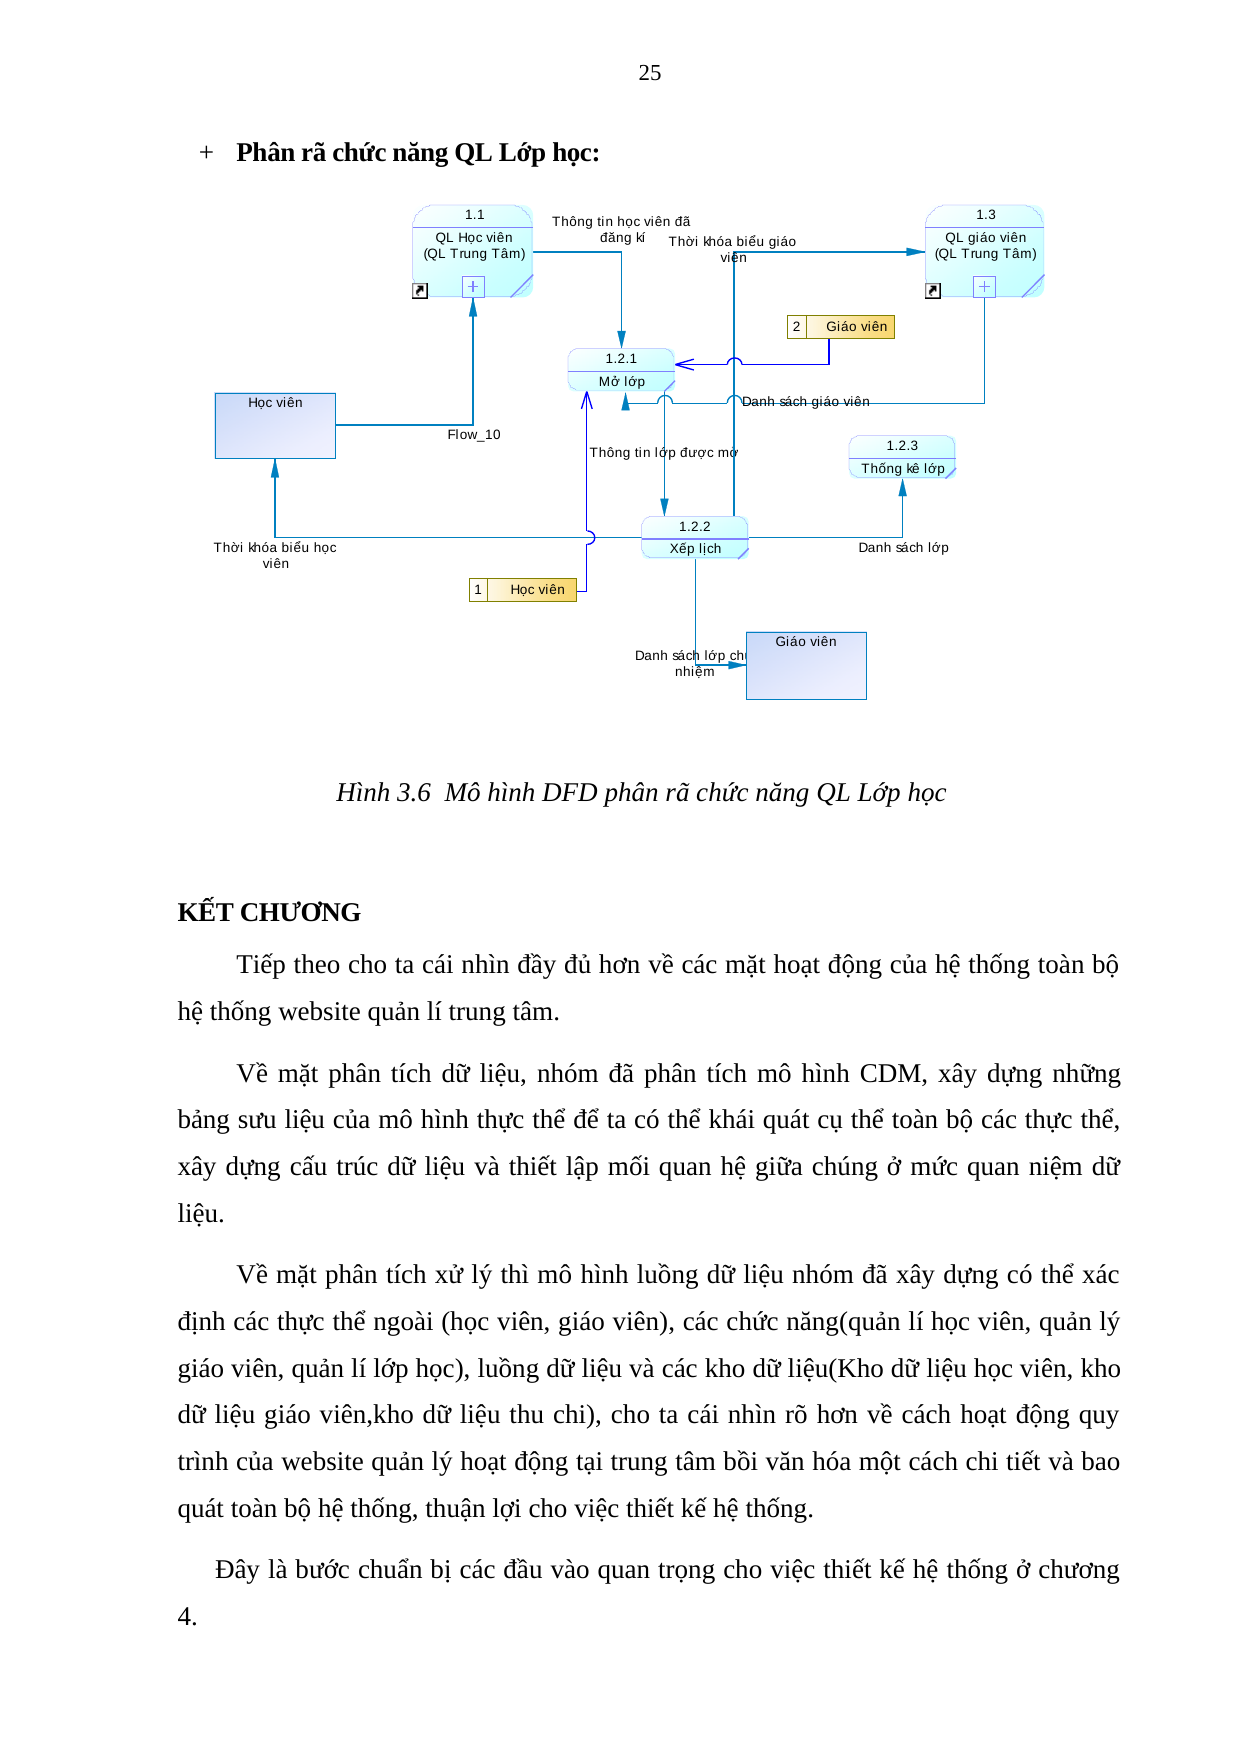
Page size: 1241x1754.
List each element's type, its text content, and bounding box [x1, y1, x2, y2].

list KẾT CHƯƠNG [177, 896, 1122, 927]
list Phân rã chức năng QL Lớp học: [199, 136, 1122, 168]
text Về mặt phân tích dữ liệu, nhóm đã phân tích mô hình CDM, xây dựng những bảng sưu liệu của mô hình thực thể để ta có thể khái quát cụ thể toàn bộ các thực thể, xây dựng cấu trúc dữ liệu và thiết lập mối quan hệ giữa chúng ở mức quan niệm dữ liệu. [177, 1057, 1122, 1228]
text Về mặt phân tích xử lý thì mô hình luồng dữ liệu nhóm đã xây dựng có thể xác định các thực thể ngoài (học viên, giáo viên), các chức năng(quản lí học viên, quản lý giáo viên, quản lí lớp học), luồng dữ liệu và các kho dữ liệu(Kho dữ liệu học viên, kho dữ liệu giáo viên,kho dữ liệu thu chi), cho ta cái nhìn rõ hơn về cách hoạt động quy trình của website quản lý hoạt động tại trung tâm bồi văn hóa một cách chi tiết và bao quát toàn bộ hệ thống, thuận lợi cho việc thiết kế hệ thống. [177, 1259, 1122, 1523]
text Tiếp theo cho ta cái nhìn đầy đủ hơn về các mặt hoạt động của hệ thống toàn bộ hệ thống website quản lí trung tâm. [177, 949, 1122, 1026]
text Đây là bước chuẩn bị các đầu vào quan trọng cho việc thiết kế hệ thống ở chương 4. [177, 1554, 1122, 1631]
